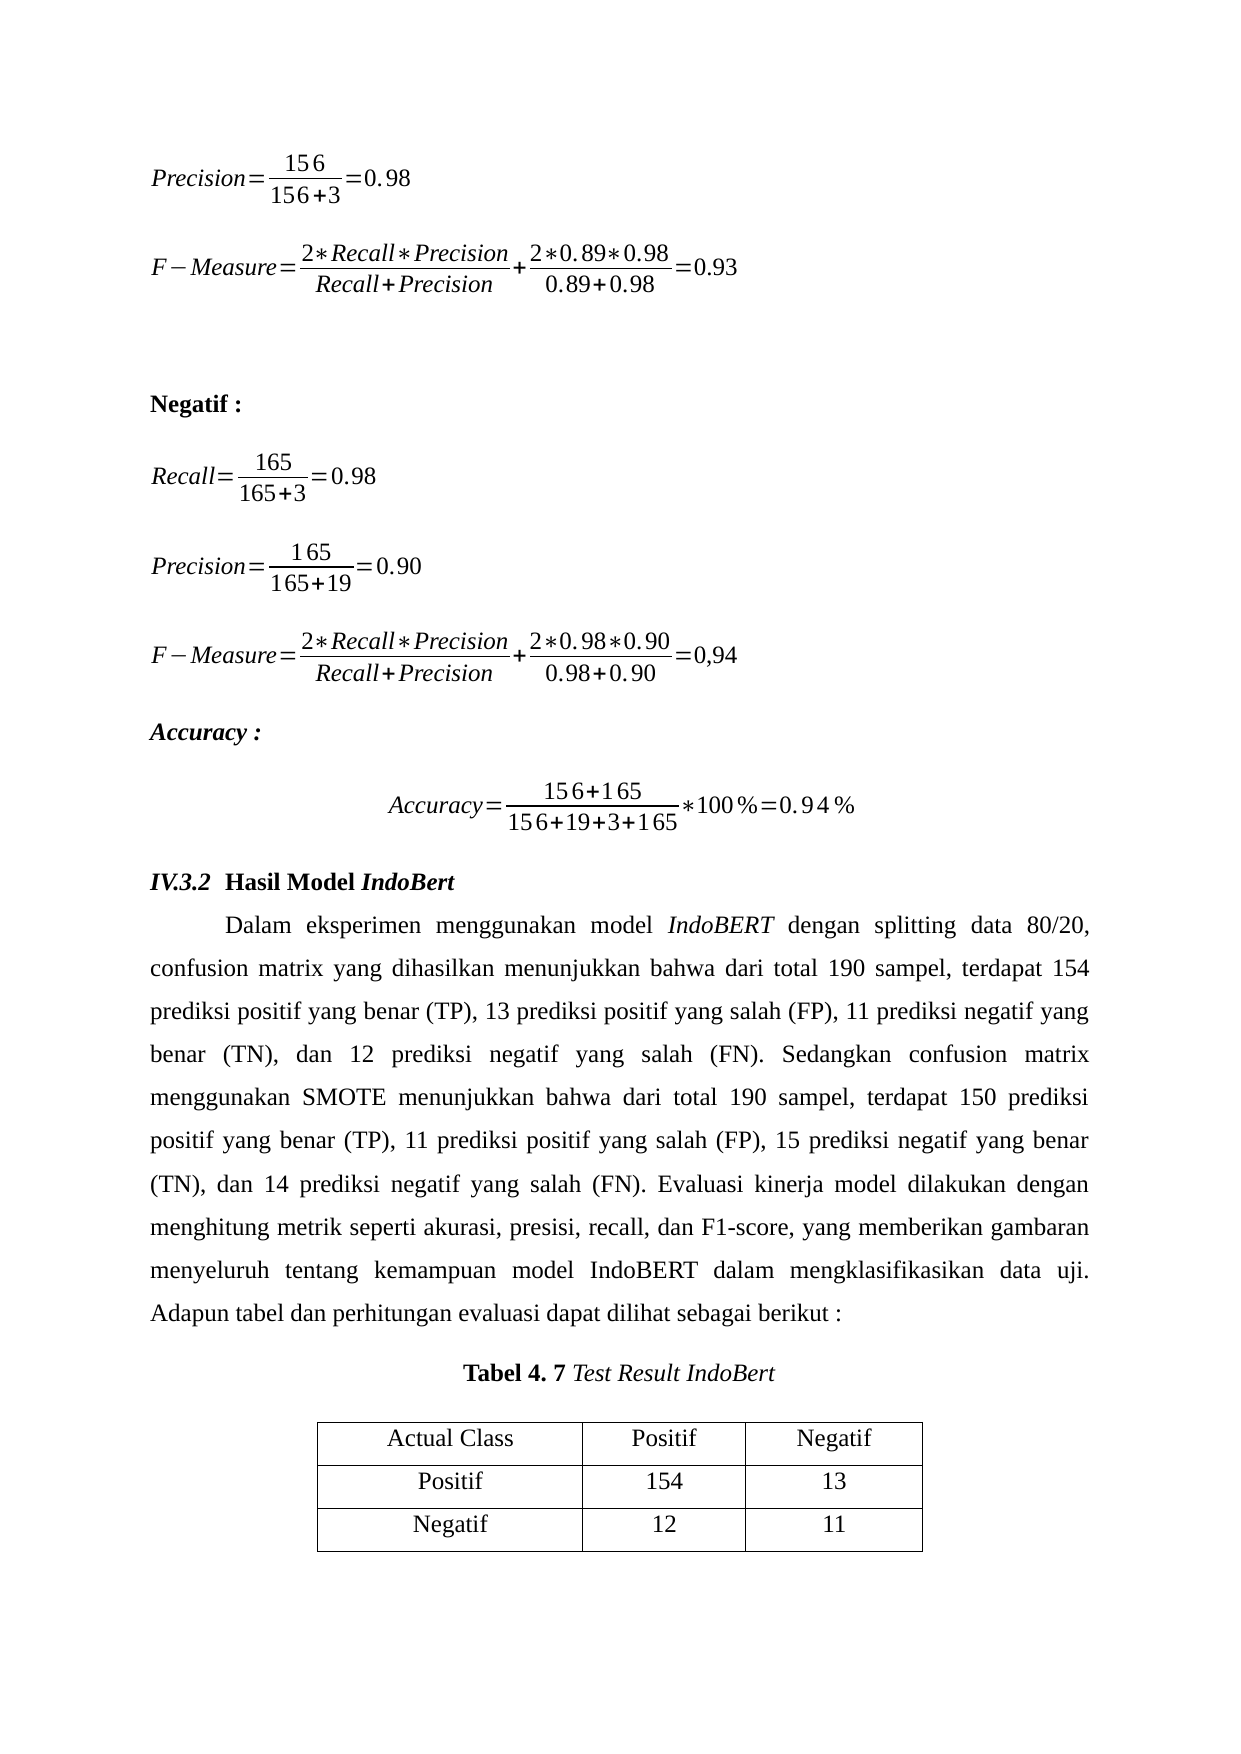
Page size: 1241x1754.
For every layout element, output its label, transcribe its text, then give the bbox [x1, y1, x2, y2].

text Dalam eksperimen menggunakan model IndoBERT dengan splitting data 80/20, confusion matrix yang dihasilkan menunjukkan bahwa dari total 190 sampel, terdapat 154 prediksi positif yang benar (TP), 13 prediksi positif yang salah (FP), 11 prediksi negatif yang benar (TN), dan 12 prediksi negatif yang salah (FN). Sedangkan confusion matrix menggunakan SMOTE menunjukkan bahwa dari total 190 sampel, terdapat 150 prediksi positif yang benar (TP), 11 prediksi positif yang salah (FP), 15 prediksi negatif yang benar (TN), dan 14 prediksi negatif yang salah (FN). Evaluasi kinerja model dilakukan dengan menghitung metrik seperti akurasi, presisi, recall, dan F1-score, yang memberikan gambaran menyeluruh tentang kemampuan model IndoBERT dalam mengklasifikasikan data uji. Adapun tabel dan perhitungan evaluasi dapat dilihat sebagai berikut : [150, 910, 1090, 1327]
text Accuracy : [150, 717, 1090, 746]
table_cell Negatif [318, 1509, 582, 1551]
table_cell Positif [318, 1466, 582, 1508]
text Negatif : [150, 389, 1090, 418]
text Tabel 4. 7 Test Result IndoBert [150, 1358, 1090, 1387]
table_header Positif [583, 1423, 745, 1465]
subtitle Hasil Model IndoBert [150, 867, 1090, 896]
table_cell 12 [583, 1509, 745, 1551]
table_cell 154 [583, 1466, 745, 1508]
table_cell 11 [746, 1509, 922, 1551]
table_header Actual Class [318, 1423, 582, 1465]
table_cell 13 [746, 1466, 922, 1508]
table_header Negatif [746, 1423, 922, 1465]
